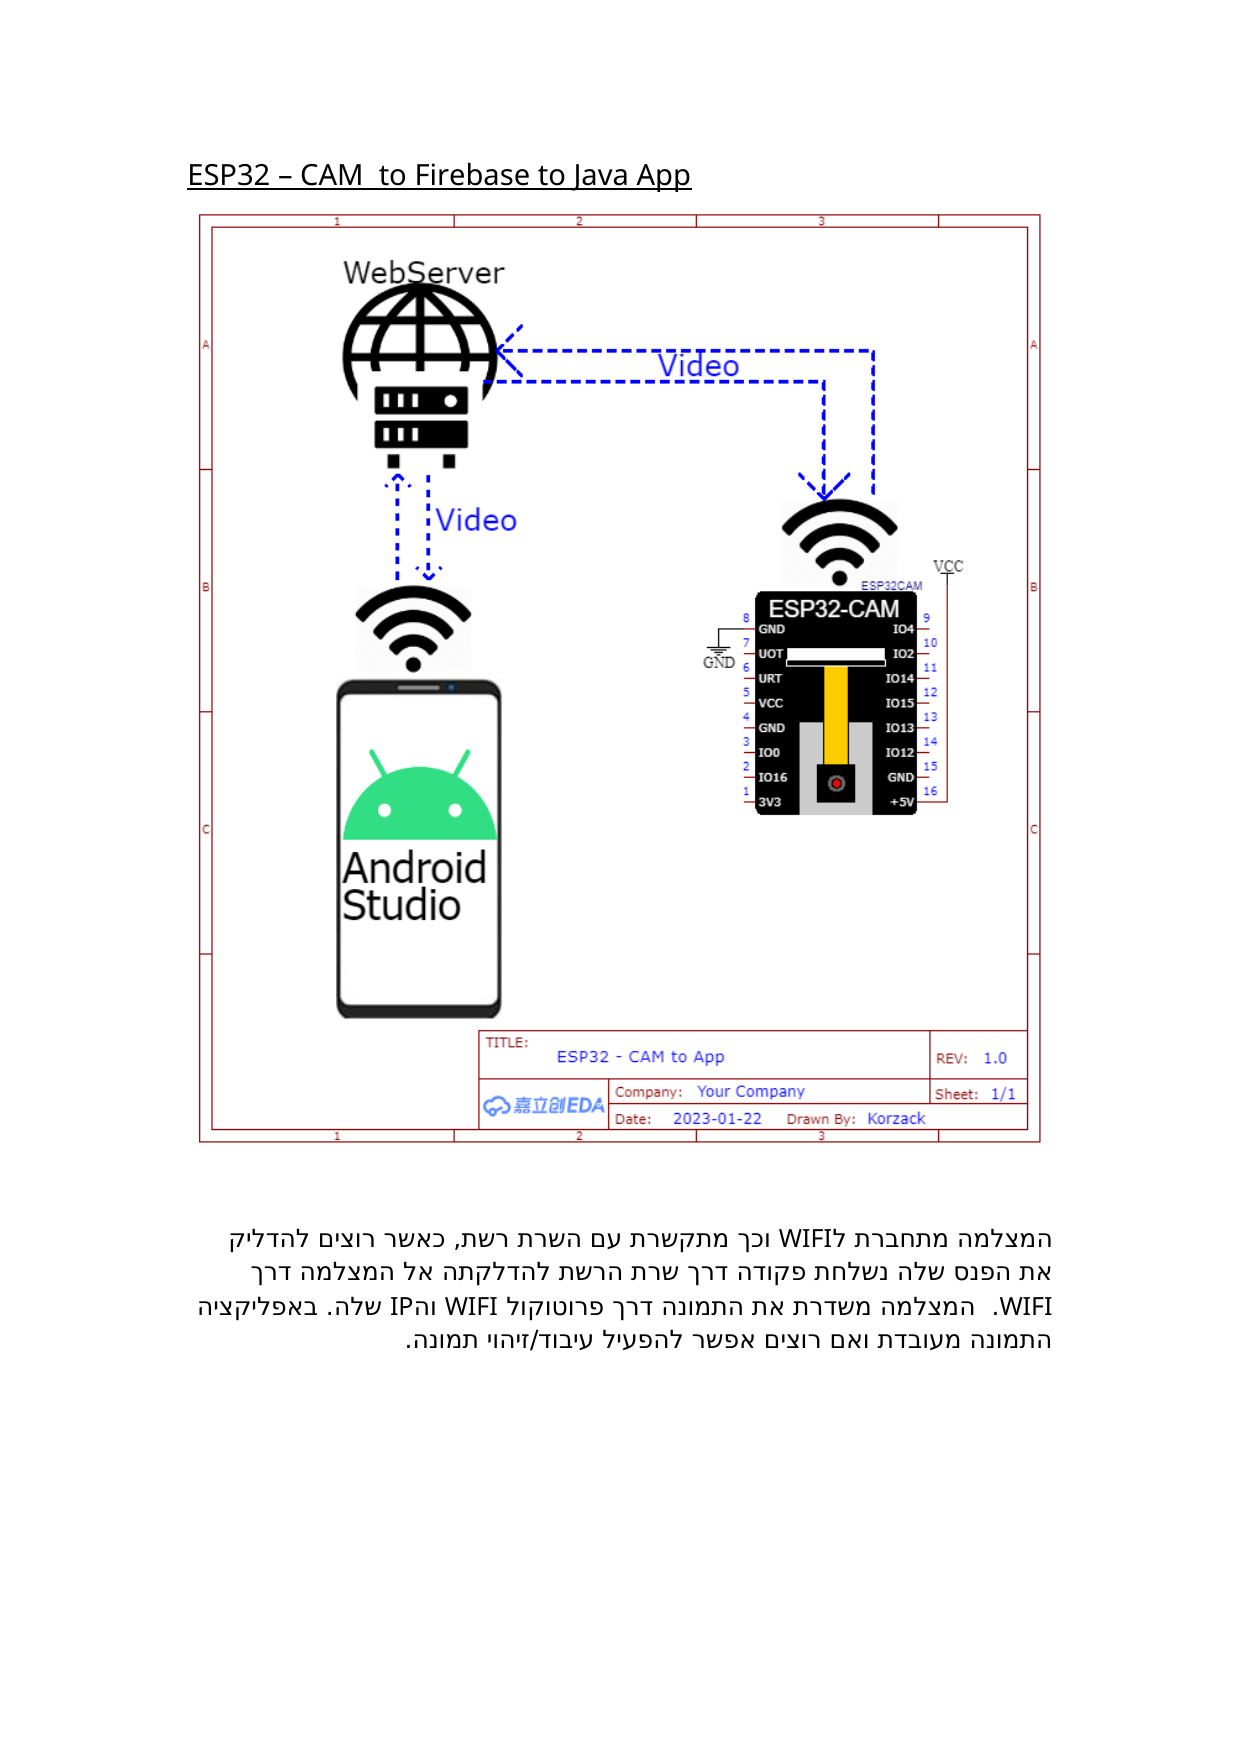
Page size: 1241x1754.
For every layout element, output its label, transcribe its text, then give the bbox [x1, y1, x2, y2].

subtitle ESP32 – CAM to Firebase to Java App [187, 154, 1053, 194]
text המצלמה מתחברת לWIFI וכך מתקשרת עם השרת רשת, כאשר רוצים להדליק את הפנס שלה נשלחת פקודה דרך שרת הרשת להדלקתה אל המצלמה דרך WIFI. המצלמה משדרת את התמונה דרך פרוטוקול WIFI והIP שלה. באפליקציה התמונה מעובדת ואם רוצים אפשר להפעיל עיבוד/זיהוי תמונה. [187, 1220, 1053, 1354]
picture [188, 202, 1053, 1155]
